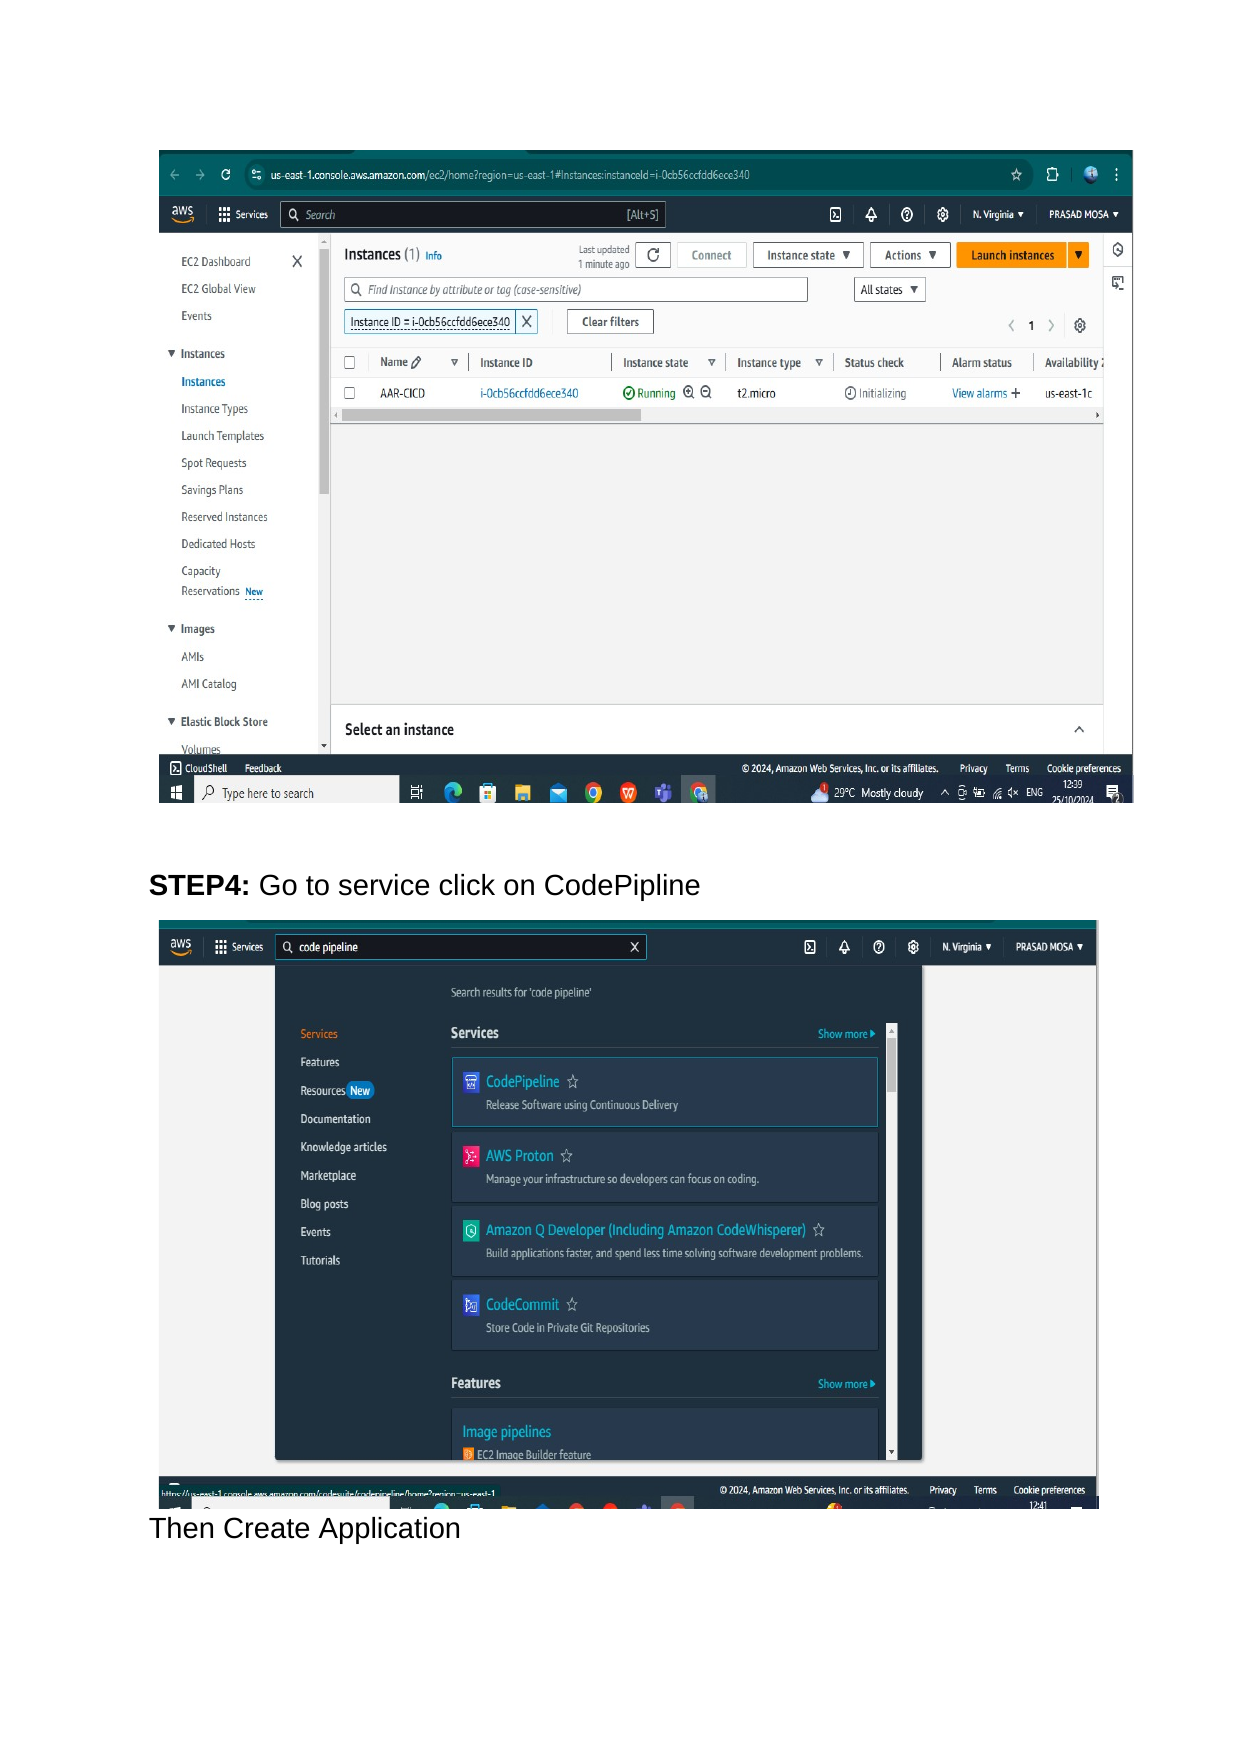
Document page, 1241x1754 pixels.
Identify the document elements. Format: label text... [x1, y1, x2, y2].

text STEP4: Go to service click on CodePipline [148, 868, 1171, 902]
text Then Create Application [148, 1511, 1171, 1544]
picture [159, 150, 1134, 803]
picture [158, 920, 1099, 1509]
